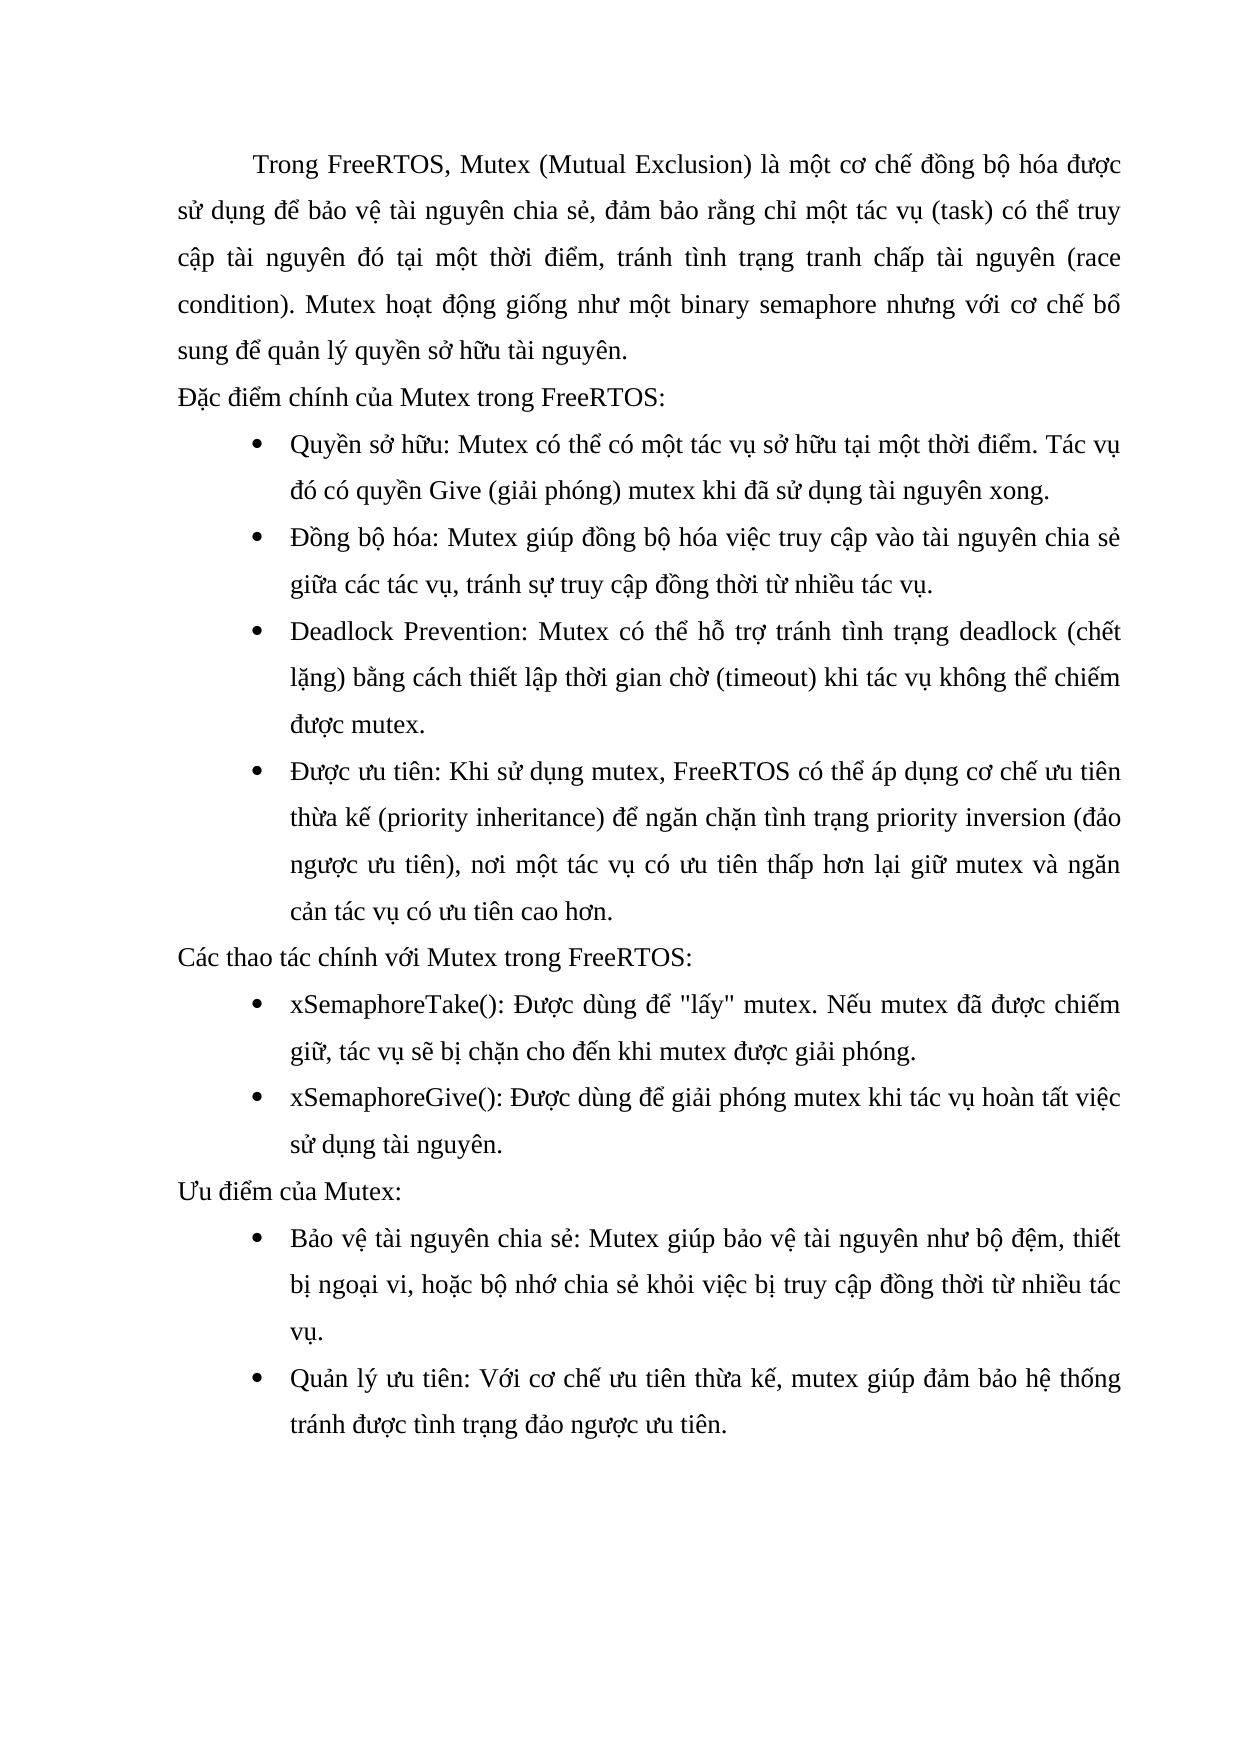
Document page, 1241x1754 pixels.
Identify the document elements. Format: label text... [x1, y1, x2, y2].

text Đặc điểm chính của Mutex trong FreeRTOS: [177, 381, 1122, 412]
list Deadlock Prevention: Mutex có thể hỗ trợ tránh tình trạng deadlock (chết lặng) bằng cách thiết lập thời gian chờ (timeout) khi tác vụ không thể chiếm được mutex. [252, 614, 1122, 739]
list Quyền sở hữu: Mutex có thể có một tác vụ sở hữu tại một thời điểm. Tác vụ đó có quyền Give (giải phóng) mutex khi đã sử dụng tài nguyên xong. [252, 428, 1122, 506]
text Ưu điểm của Mutex: [177, 1175, 1122, 1206]
list Bảo vệ tài nguyên chia sẻ: Mutex giúp bảo vệ tài nguyên như bộ đệm, thiết bị ngoại vi, hoặc bộ nhớ chia sẻ khỏi việc bị truy cập đồng thời từ nhiều tác vụ. [252, 1222, 1122, 1346]
list xSemaphoreGive(): Được dùng để giải phóng mutex khi tác vụ hoàn tất việc sử dụng tài nguyên. [252, 1082, 1122, 1159]
list Đồng bộ hóa: Mutex giúp đồng bộ hóa việc truy cập vào tài nguyên chia sẻ giữa các tác vụ, tránh sự truy cập đồng thời từ nhiều tác vụ. [252, 521, 1122, 599]
text Trong FreeRTOS, Mutex (Mutual Exclusion) là một cơ chế đồng bộ hóa được sử dụng để bảo vệ tài nguyên chia sẻ, đảm bảo rằng chỉ một tác vụ (task) có thể truy cập tài nguyên đó tại một thời điểm, tránh tình trạng tranh chấp tài nguyên (race condition). Mutex hoạt động giống như một binary semaphore nhưng với cơ chế bổ sung để quản lý quyền sở hữu tài nguyên. [177, 148, 1122, 366]
list Quản lý ưu tiên: Với cơ chế ưu tiên thừa kế, mutex giúp đảm bảo hệ thống tránh được tình trạng đảo ngược ưu tiên. [252, 1362, 1122, 1440]
text Các thao tác chính với Mutex trong FreeRTOS: [177, 941, 1122, 973]
list Được ưu tiên: Khi sử dụng mutex, FreeRTOS có thể áp dụng cơ chế ưu tiên thừa kế (priority inheritance) để ngăn chặn tình trạng priority inversion (đảo ngược ưu tiên), nơi một tác vụ có ưu tiên thấp hơn lại giữ mutex và ngăn cản tác vụ có ưu tiên cao hơn. [252, 755, 1122, 926]
list xSemaphoreTake(): Được dùng để "lấy" mutex. Nếu mutex đã được chiếm giữ, tác vụ sẽ bị chặn cho đến khi mutex được giải phóng. [252, 988, 1122, 1066]
